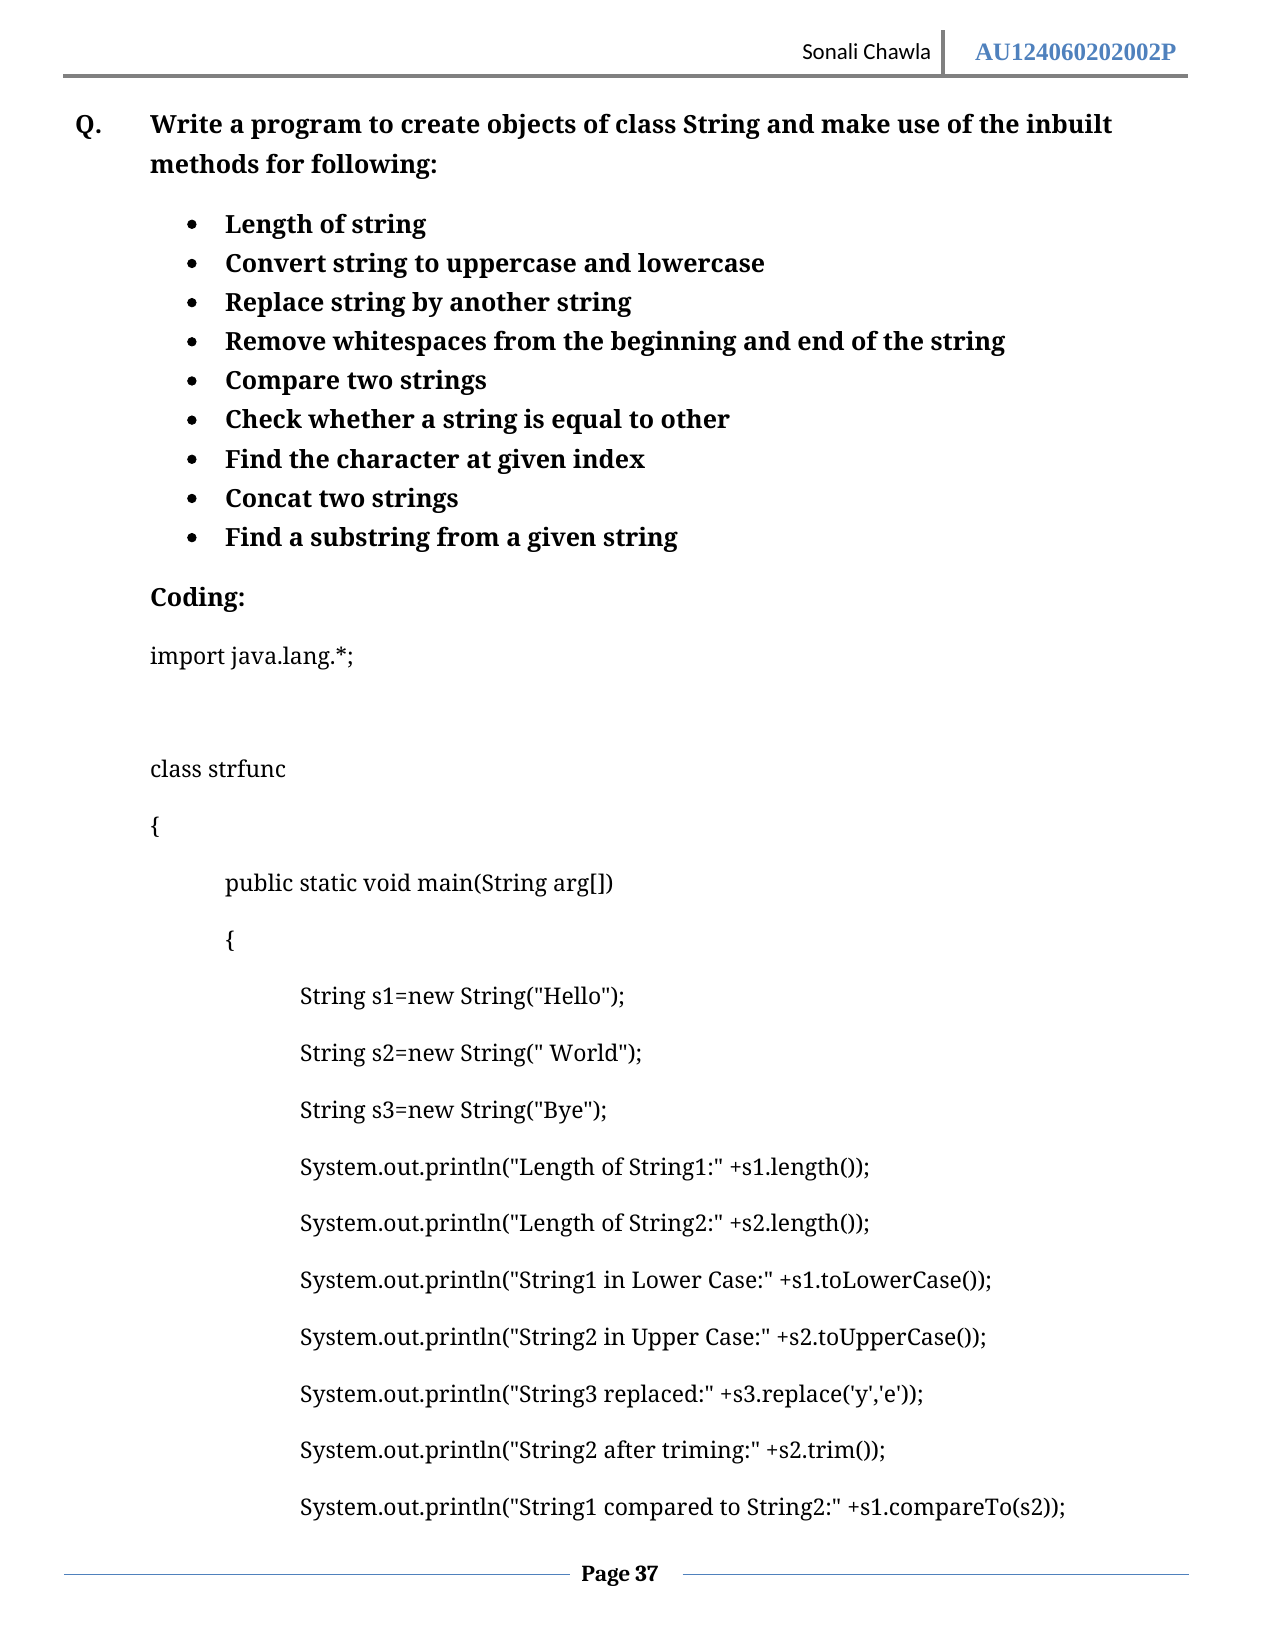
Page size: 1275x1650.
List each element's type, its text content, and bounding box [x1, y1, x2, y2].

text System.out.println("String2 in Upper Case:" +s2.toUpperCase()); [150, 1321, 1200, 1352]
text { [150, 810, 1200, 841]
text String s3=new String("Bye"); [150, 1094, 1200, 1125]
list Replace string by another string [187, 285, 1200, 319]
text Q. Write a program to create objects of class String and make use of the inbuilt methods for following: [75, 107, 1200, 180]
text System.out.println("Length of String1:" +s1.length()); [150, 1151, 1200, 1182]
text System.out.println("Length of String2:" +s2.length()); [150, 1207, 1200, 1239]
list Find the character at given index [187, 441, 1200, 475]
list Find a substring from a given string [187, 520, 1200, 554]
text System.out.println("String2 after triming:" +s2.trim()); [150, 1434, 1200, 1466]
list Concat two strings [187, 481, 1200, 514]
text String s2=new String(" World"); [225, 1037, 1200, 1068]
text System.out.println("String1 compared to String2:" +s1.compareTo(s2)); [150, 1491, 1200, 1522]
list Convert string to uppercase and lowercase [187, 246, 1200, 279]
text import java.lang.*; [150, 640, 1200, 671]
list Remove whitespaces from the beginning and end of the string [187, 324, 1200, 358]
text String s1=new String("Hello"); [225, 980, 1200, 1012]
text System.out.println("String3 replaced:" +s3.replace('y','e')); [150, 1378, 1200, 1409]
text { [150, 923, 1200, 955]
text Coding: [75, 580, 1200, 614]
text System.out.println("String1 in Lower Case:" +s1.toLowerCase()); [150, 1264, 1200, 1295]
text class strfunc [150, 753, 1200, 784]
text public static void main(String arg[]) [150, 867, 1200, 898]
list Check whether a string is equal to other [187, 402, 1200, 436]
list Length of string [187, 206, 1200, 240]
list Compare two strings [187, 363, 1200, 397]
